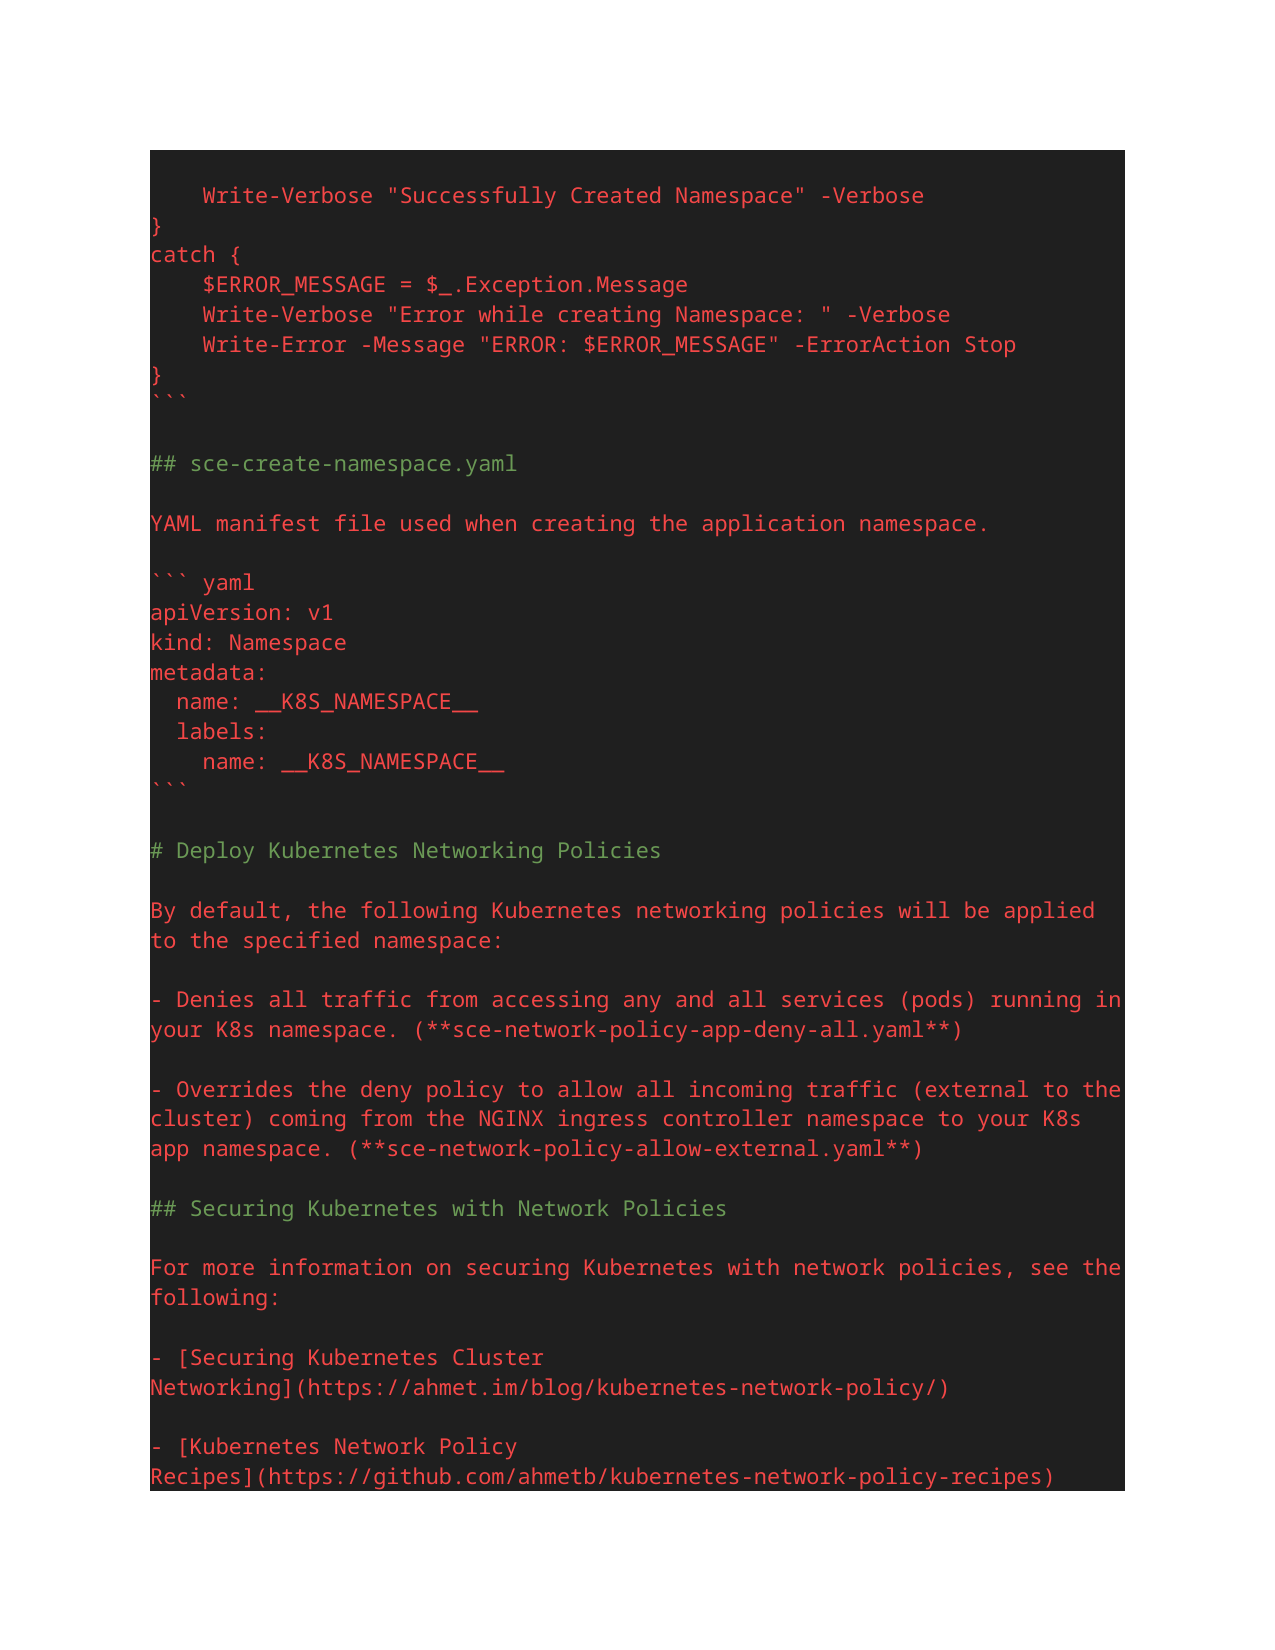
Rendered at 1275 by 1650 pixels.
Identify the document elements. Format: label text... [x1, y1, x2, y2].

text metadata: [150, 656, 1125, 686]
text - [Kubernetes Network Policy Recipes](https://github.com/ahmetb/kubernetes-network-policy-recipes) [150, 1431, 1125, 1491]
text kind: Namespace [150, 627, 1125, 656]
text $ERROR_MESSAGE = $_.Exception.Message [150, 269, 1125, 299]
text } [150, 209, 1125, 239]
text Write-Verbose "Error while creating Namespace: " -Verbose [150, 299, 1125, 329]
text ## Securing Kubernetes with Network Policies [150, 1193, 1125, 1222]
text Write-Verbose "Successfully Created Namespace" -Verbose [150, 180, 1125, 209]
text name: __K8S_NAMESPACE__ [150, 686, 1125, 716]
text By default, the following Kubernetes networking policies will be applied to the specified namespace: [150, 895, 1125, 954]
text name: __K8S_NAMESPACE__ [150, 746, 1125, 776]
text ``` [150, 776, 1125, 805]
text Write-Error -Message "ERROR: $ERROR_MESSAGE" -ErrorAction Stop [150, 329, 1125, 358]
text labels: [150, 716, 1125, 746]
text ``` [150, 388, 1125, 418]
text ## sce-create-namespace.yaml [150, 448, 1125, 478]
text apiVersion: v1 [150, 597, 1125, 627]
text For more information on securing Kubernetes with network policies, see the following: [150, 1252, 1125, 1312]
text - [Securing Kubernetes Cluster Networking](https://ahmet.im/blog/kubernetes-network-policy/) [150, 1342, 1125, 1401]
text ``` yaml [150, 567, 1125, 597]
text # Deploy Kubernetes Networking Policies [150, 835, 1125, 865]
text - Denies all traffic from accessing any and all services (pods) running in your K8s namespace. (**sce-network-policy-app-deny-all.yaml**) [150, 984, 1125, 1044]
text catch { [150, 239, 1125, 269]
text YAML manifest file used when creating the application namespace. [150, 507, 1125, 537]
text - Overrides the deny policy to allow all incoming traffic (external to the cluster) coming from the NGINX ingress controller namespace to your K8s app namespace. (**sce-network-policy-allow-external.yaml**) [150, 1073, 1125, 1163]
text } [150, 358, 1125, 388]
